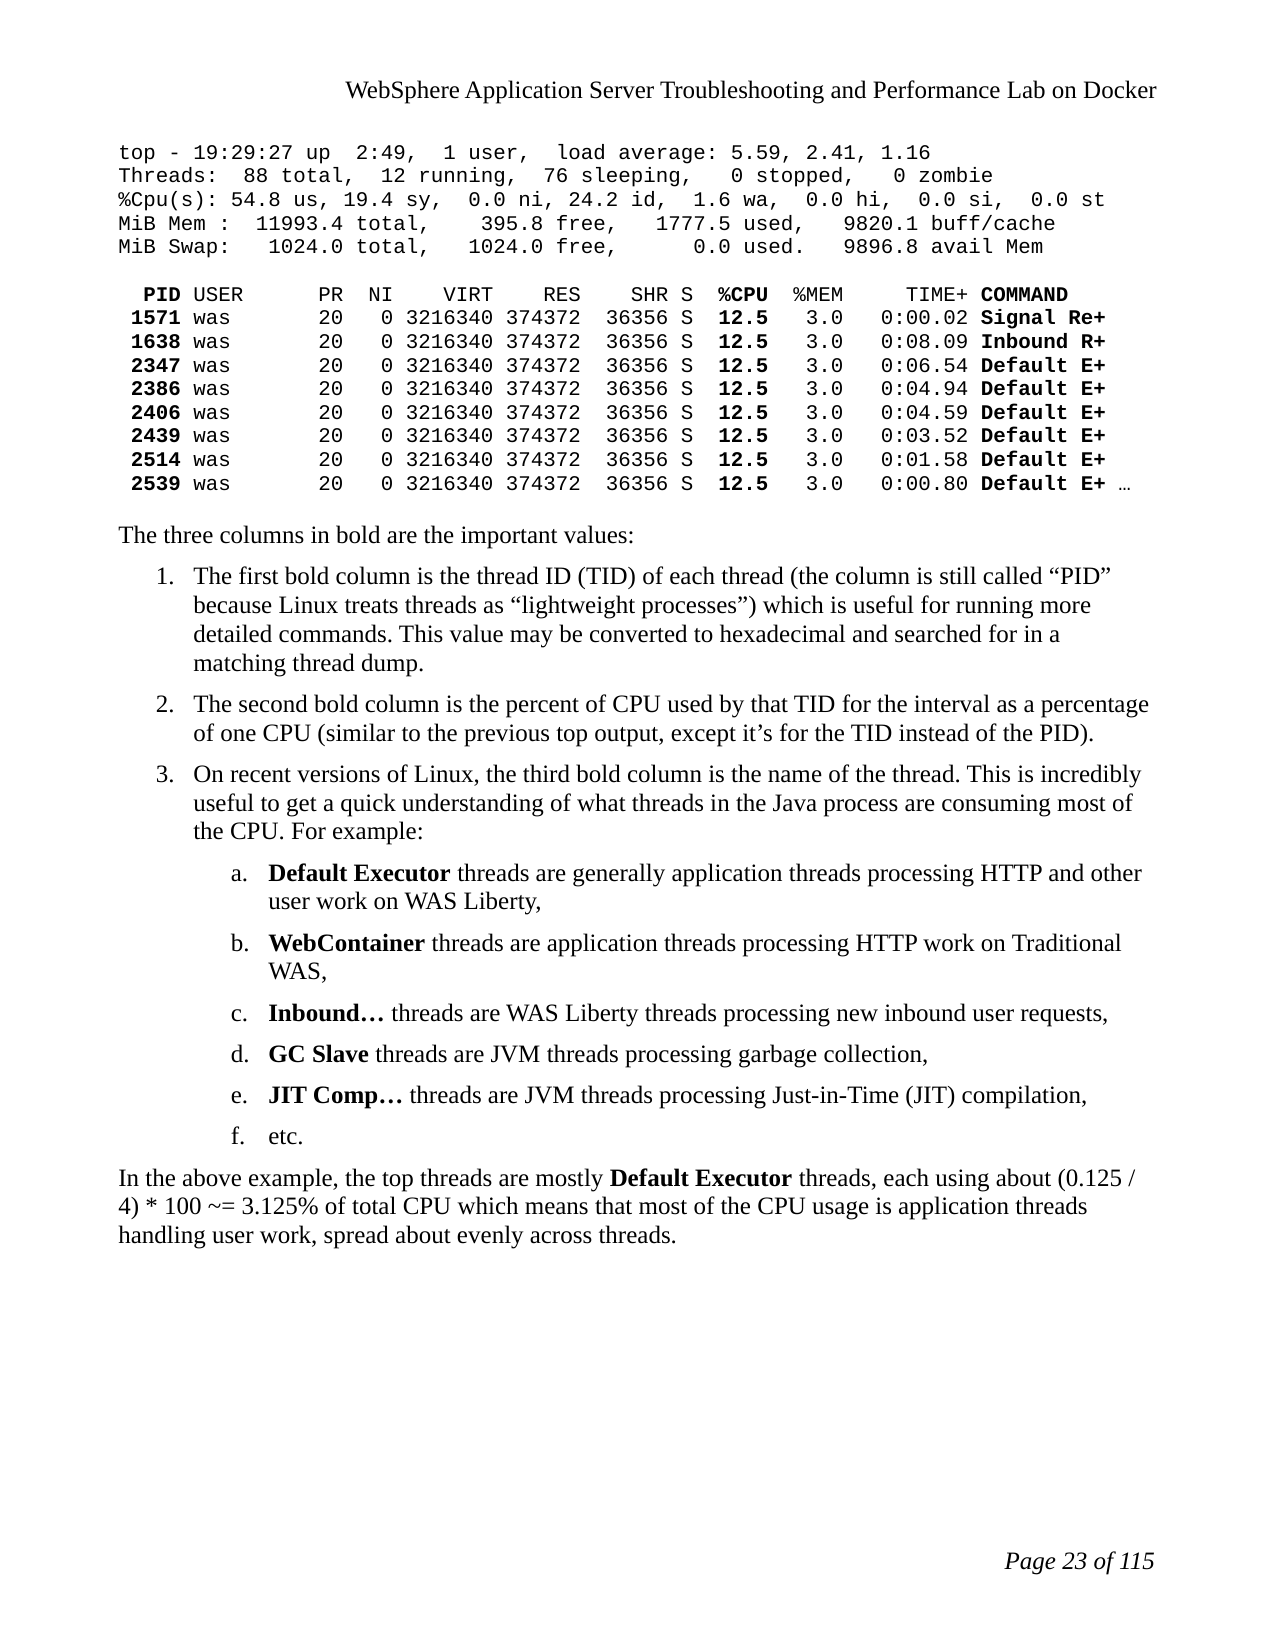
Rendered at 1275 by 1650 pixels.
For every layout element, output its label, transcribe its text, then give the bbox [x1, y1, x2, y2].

list Default Executor threads are generally application threads processing HTTP and other user work on WAS Liberty, [231, 858, 1157, 915]
text The three columns in bold are the important values: [118, 520, 1157, 549]
text MiB Mem : 11993.4 total, 395.8 free, 1777.5 used, 9820.1 buff/cache [118, 213, 1157, 236]
text 1638 was 20 0 3216340 374372 36356 S 12.5 3.0 0:08.09 Inbound R+ [118, 331, 1157, 354]
list JIT Comp… threads are JVM threads processing Just-in-Time (JIT) compilation, [231, 1080, 1157, 1109]
list The first bold column is the thread ID (TID) of each thread (the column is still called “PID” because Linux treats threads as “lightweight processes”) which is useful for running more detailed commands. This value may be converted to hexadecimal and searched for in a matching thread dump. [156, 561, 1157, 676]
list Inbound… threads are WAS Liberty threads processing new inbound user requests, [231, 998, 1157, 1026]
list etc. [231, 1121, 1157, 1150]
text In the above example, the top threads are mostly Default Executor threads, each using about (0.125 / 4) * 100 ~= 3.125% of total CPU which means that most of the CPU usage is application threads handling user work, spread about evenly across threads. [118, 1163, 1157, 1249]
text 2539 was 20 0 3216340 374372 36356 S 12.5 3.0 0:00.80 Default E+ … [118, 473, 1157, 520]
list GC Slave threads are JVM threads processing garbage collection, [231, 1039, 1157, 1068]
text PID USER PR NI VIRT RES SHR S %CPU %MEM TIME+ COMMAND [118, 284, 1157, 307]
list The second bold column is the percent of CPU used by that TID for the interval as a percentage of one CPU (similar to the previous top output, except it’s for the TID instead of the PID). [156, 689, 1157, 746]
list WebContainer threads are application threads processing HTTP work on Traditional WAS, [231, 928, 1157, 985]
text 2406 was 20 0 3216340 374372 36356 S 12.5 3.0 0:04.59 Default E+ [118, 402, 1157, 426]
text Threads: 88 total, 12 running, 76 sleeping, 0 stopped, 0 zombie [118, 165, 1157, 189]
text 2347 was 20 0 3216340 374372 36356 S 12.5 3.0 0:06.54 Default E+ 2386 was 20 0 3216340 374372 36356 S 12.5 3.0 0:04.94 Default E+ [118, 354, 1157, 402]
text 2439 was 20 0 3216340 374372 36356 S 12.5 3.0 0:03.52 Default E+ [118, 426, 1157, 449]
text top - 19:29:27 up 2:49, 1 user, load average: 5.59, 2.41, 1.16 [118, 142, 1157, 165]
list On recent versions of Linux, the third bold column is the name of the thread. This is incredibly useful to get a quick understanding of what threads in the Java process are consuming most of the CPU. For example: [156, 759, 1157, 845]
text MiB Swap: 1024.0 total, 1024.0 free, 0.0 used. 9896.8 avail Mem [118, 236, 1157, 260]
text %Cpu(s): 54.8 us, 19.4 sy, 0.0 ni, 24.2 id, 1.6 wa, 0.0 hi, 0.0 si, 0.0 st [118, 189, 1157, 213]
text 1571 was 20 0 3216340 374372 36356 S 12.5 3.0 0:00.02 Signal Re+ [118, 307, 1157, 331]
text 2514 was 20 0 3216340 374372 36356 S 12.5 3.0 0:01.58 Default E+ [118, 449, 1157, 473]
